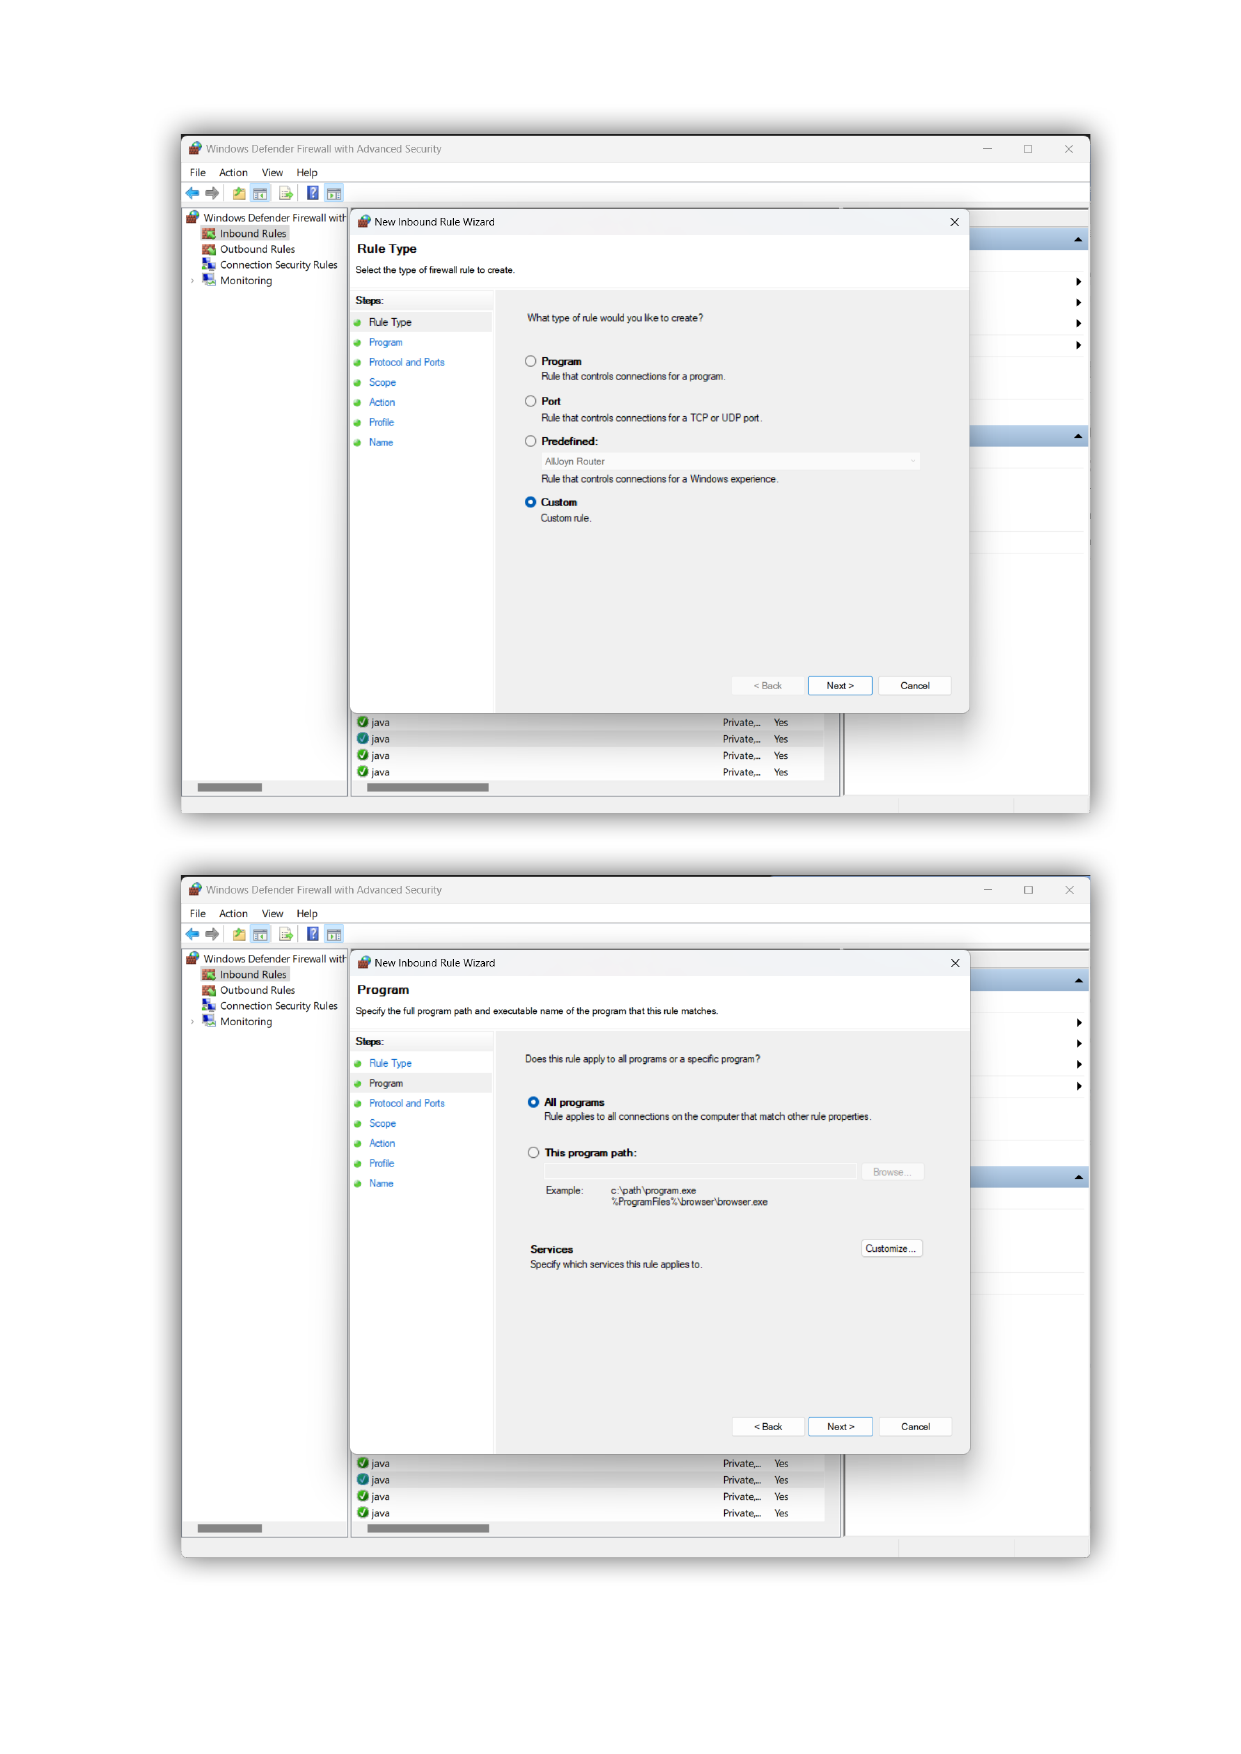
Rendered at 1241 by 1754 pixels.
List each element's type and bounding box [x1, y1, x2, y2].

picture [180, 134, 1091, 813]
picture [180, 875, 1091, 1558]
